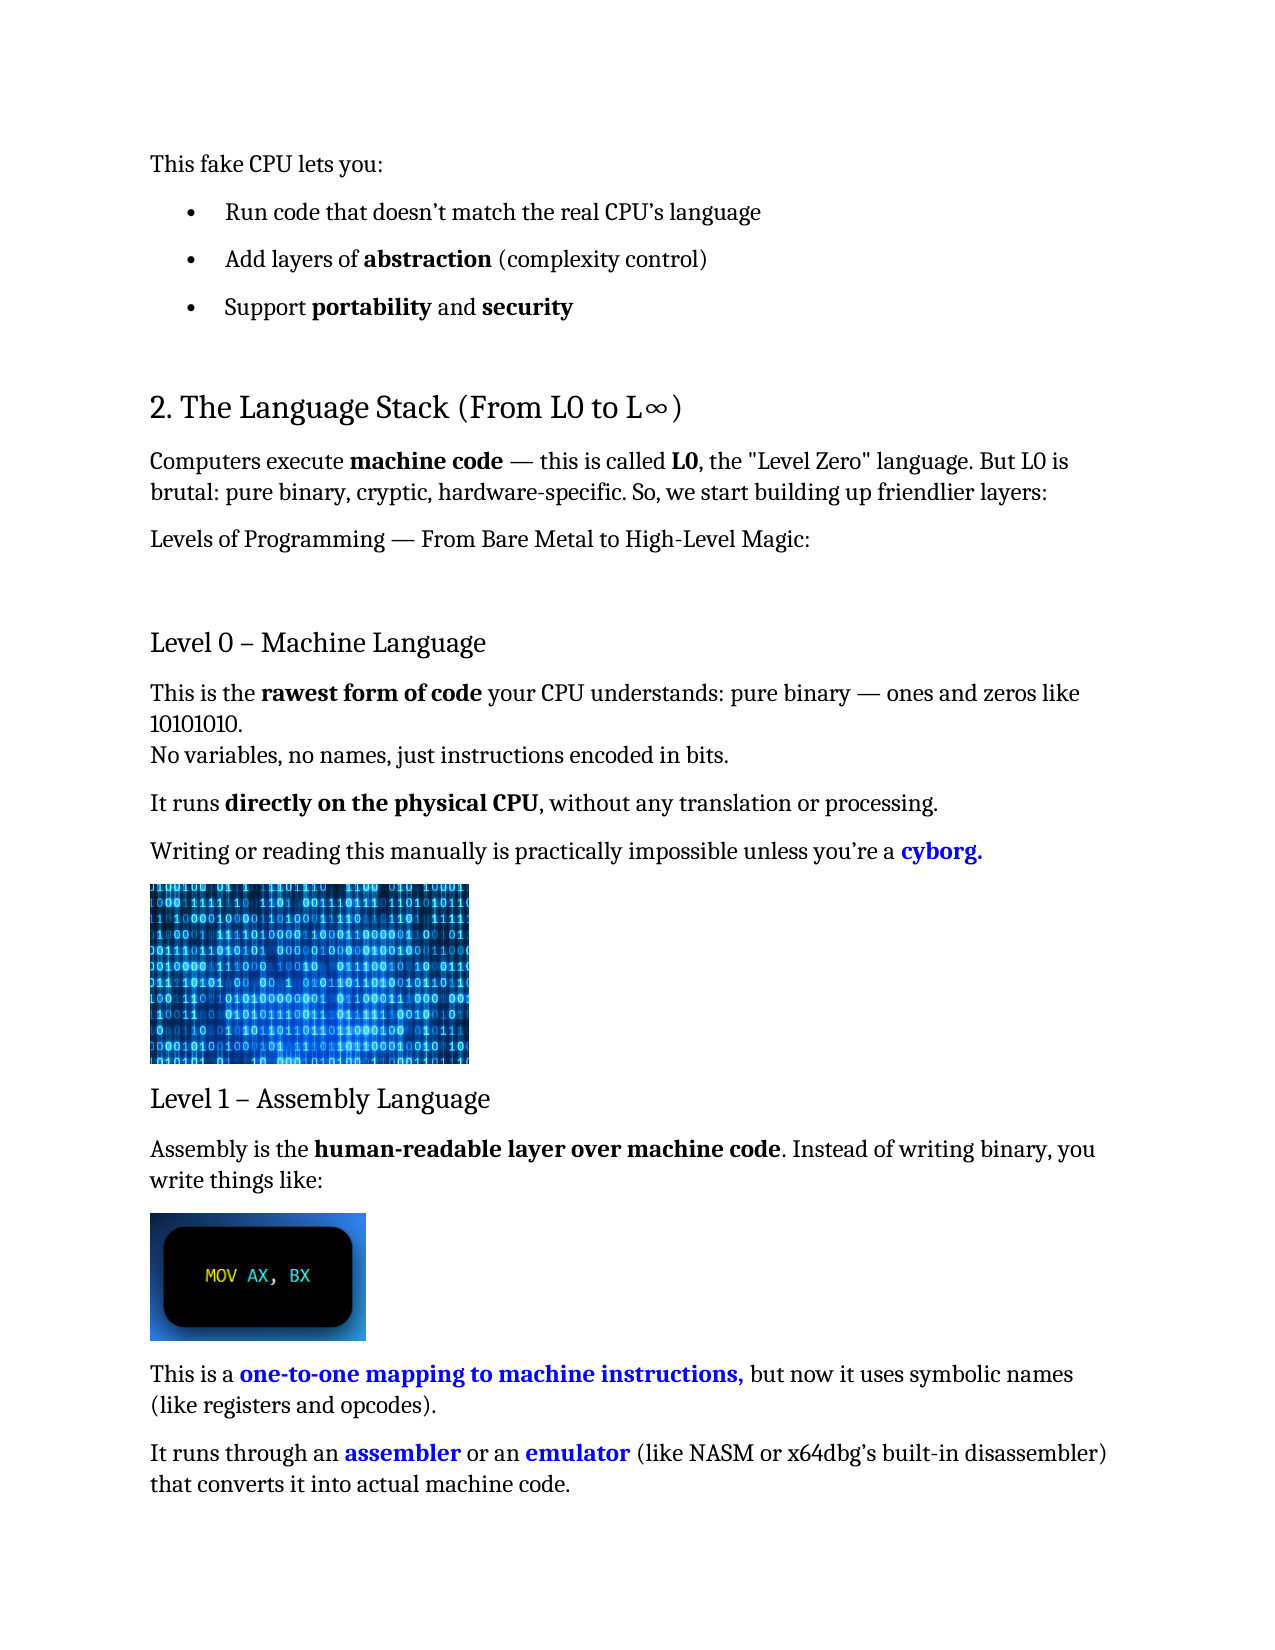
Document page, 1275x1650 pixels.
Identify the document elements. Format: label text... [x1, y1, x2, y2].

text This is a one-to-one mapping to machine instructions, but now it uses symbolic names (like registers and opcodes). [150, 1360, 1125, 1419]
text This is the rawest form of code your CPU understands: pure binary — ones and zeros like 10101010. No variables, no names, just instructions encoded in bits. [150, 679, 1125, 770]
text It runs through an assembler or an emulator (like NASM or x64dbg’s built-in disassembler) that converts it into actual machine code. [150, 1438, 1125, 1498]
picture [150, 884, 469, 1064]
text Assembly is the human-readable layer over machine code. Instead of writing binary, you write things like: [150, 1135, 1125, 1195]
text 2. The Language Stack (From L0 to L∞) [150, 388, 1125, 427]
text This fake CPU lets you: [150, 150, 1125, 179]
text Level 1 – Assembly Language [150, 1082, 1125, 1116]
text Computers execute machine code — this is called L0, the "Level Zero" language. But L0 is brutal: pure binary, cryptic, hardware-specific. So, we start building up friendlier layers: [150, 447, 1125, 506]
list Run code that doesn’t match the real CPU’s language [187, 198, 1125, 226]
text Level 0 – Machine Language [150, 626, 1125, 660]
picture [150, 1213, 366, 1341]
list Support portability and security [187, 293, 1125, 322]
list Add layers of abstraction (complexity control) [187, 245, 1125, 274]
text Levels of Programming — From Bare Metal to High-Level Magic: [150, 525, 1125, 554]
text Writing or reading this manually is practically impossible unless you’re a cyborg. [150, 837, 1125, 866]
text It runs directly on the physical CPU, without any translation or processing. [150, 789, 1125, 818]
